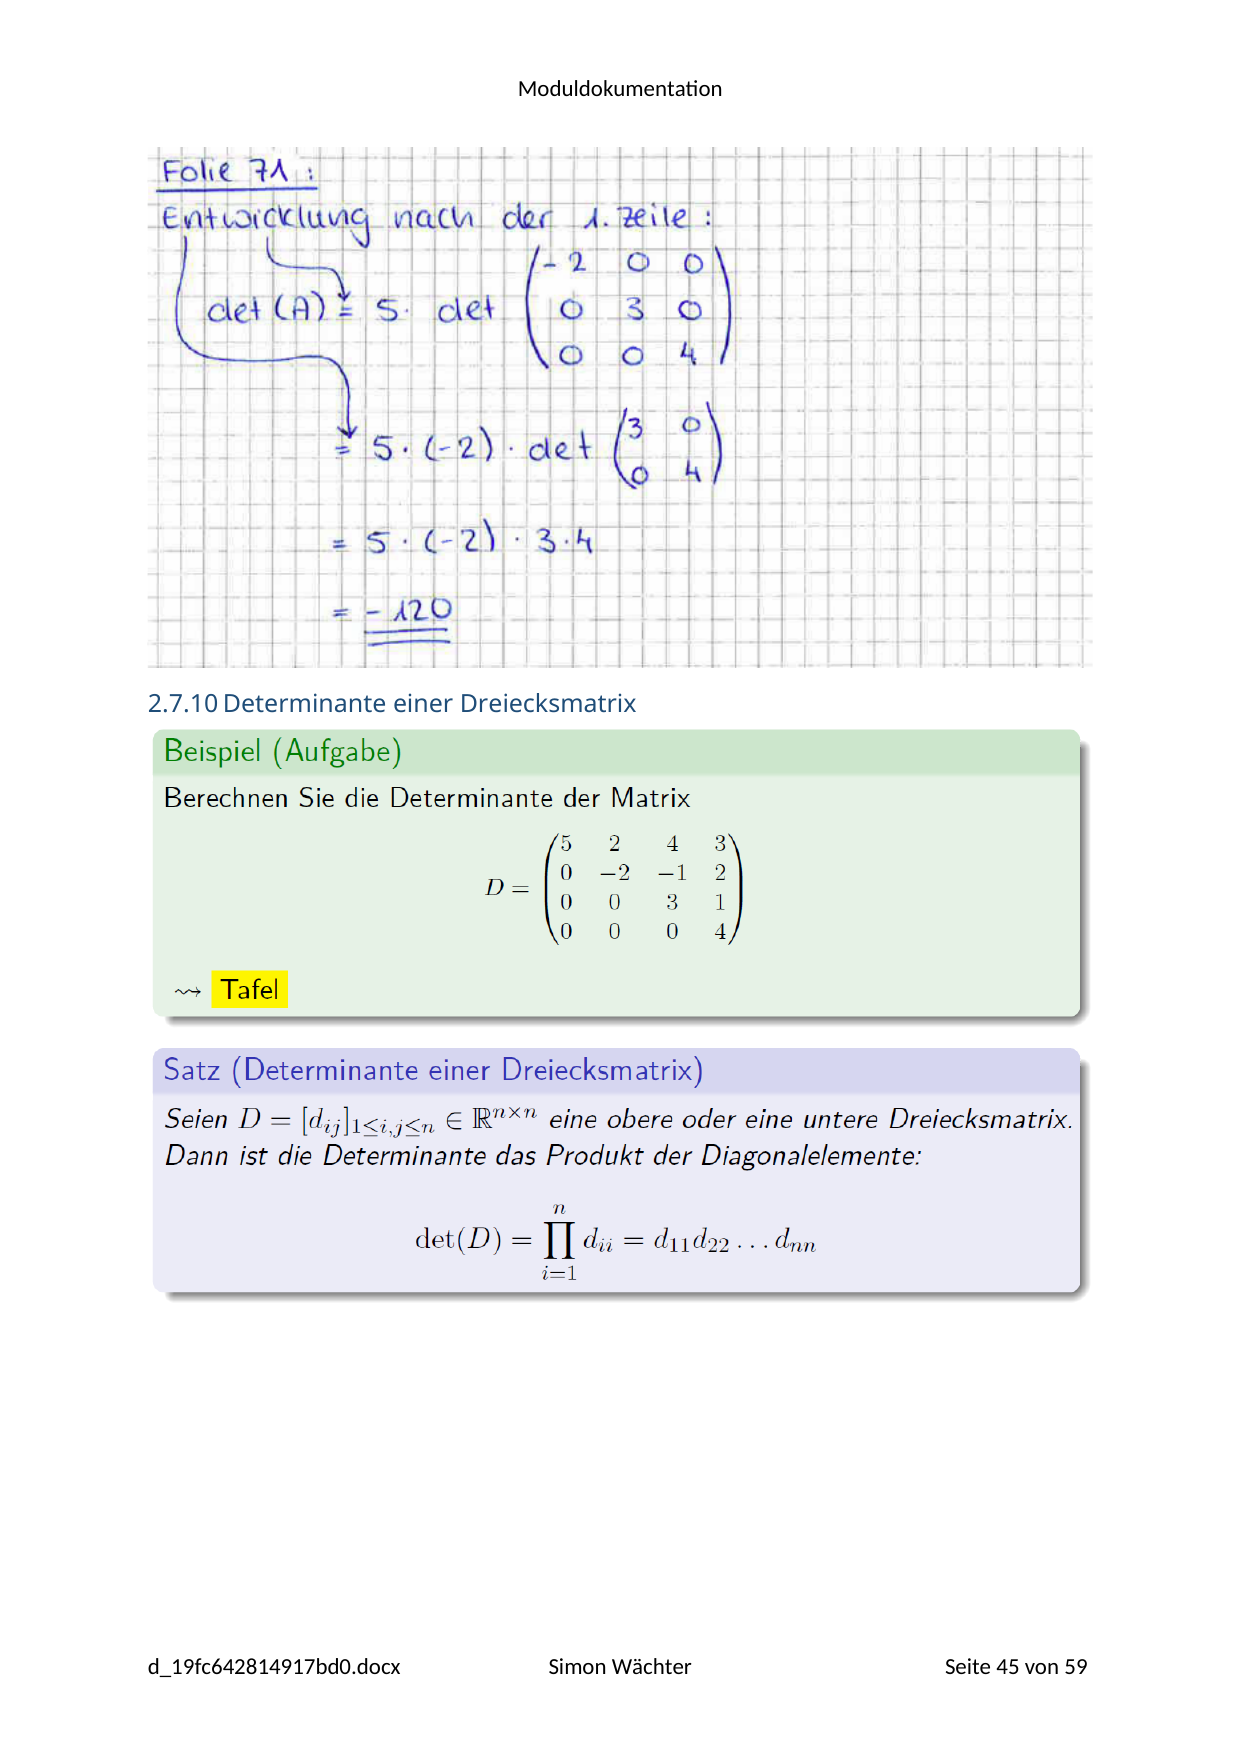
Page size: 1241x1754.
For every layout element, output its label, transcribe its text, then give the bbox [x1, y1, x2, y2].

picture [147, 147, 1093, 668]
subtitle Determinante einer Dreiecksmatrix [148, 686, 1093, 720]
picture [147, 722, 1093, 1308]
